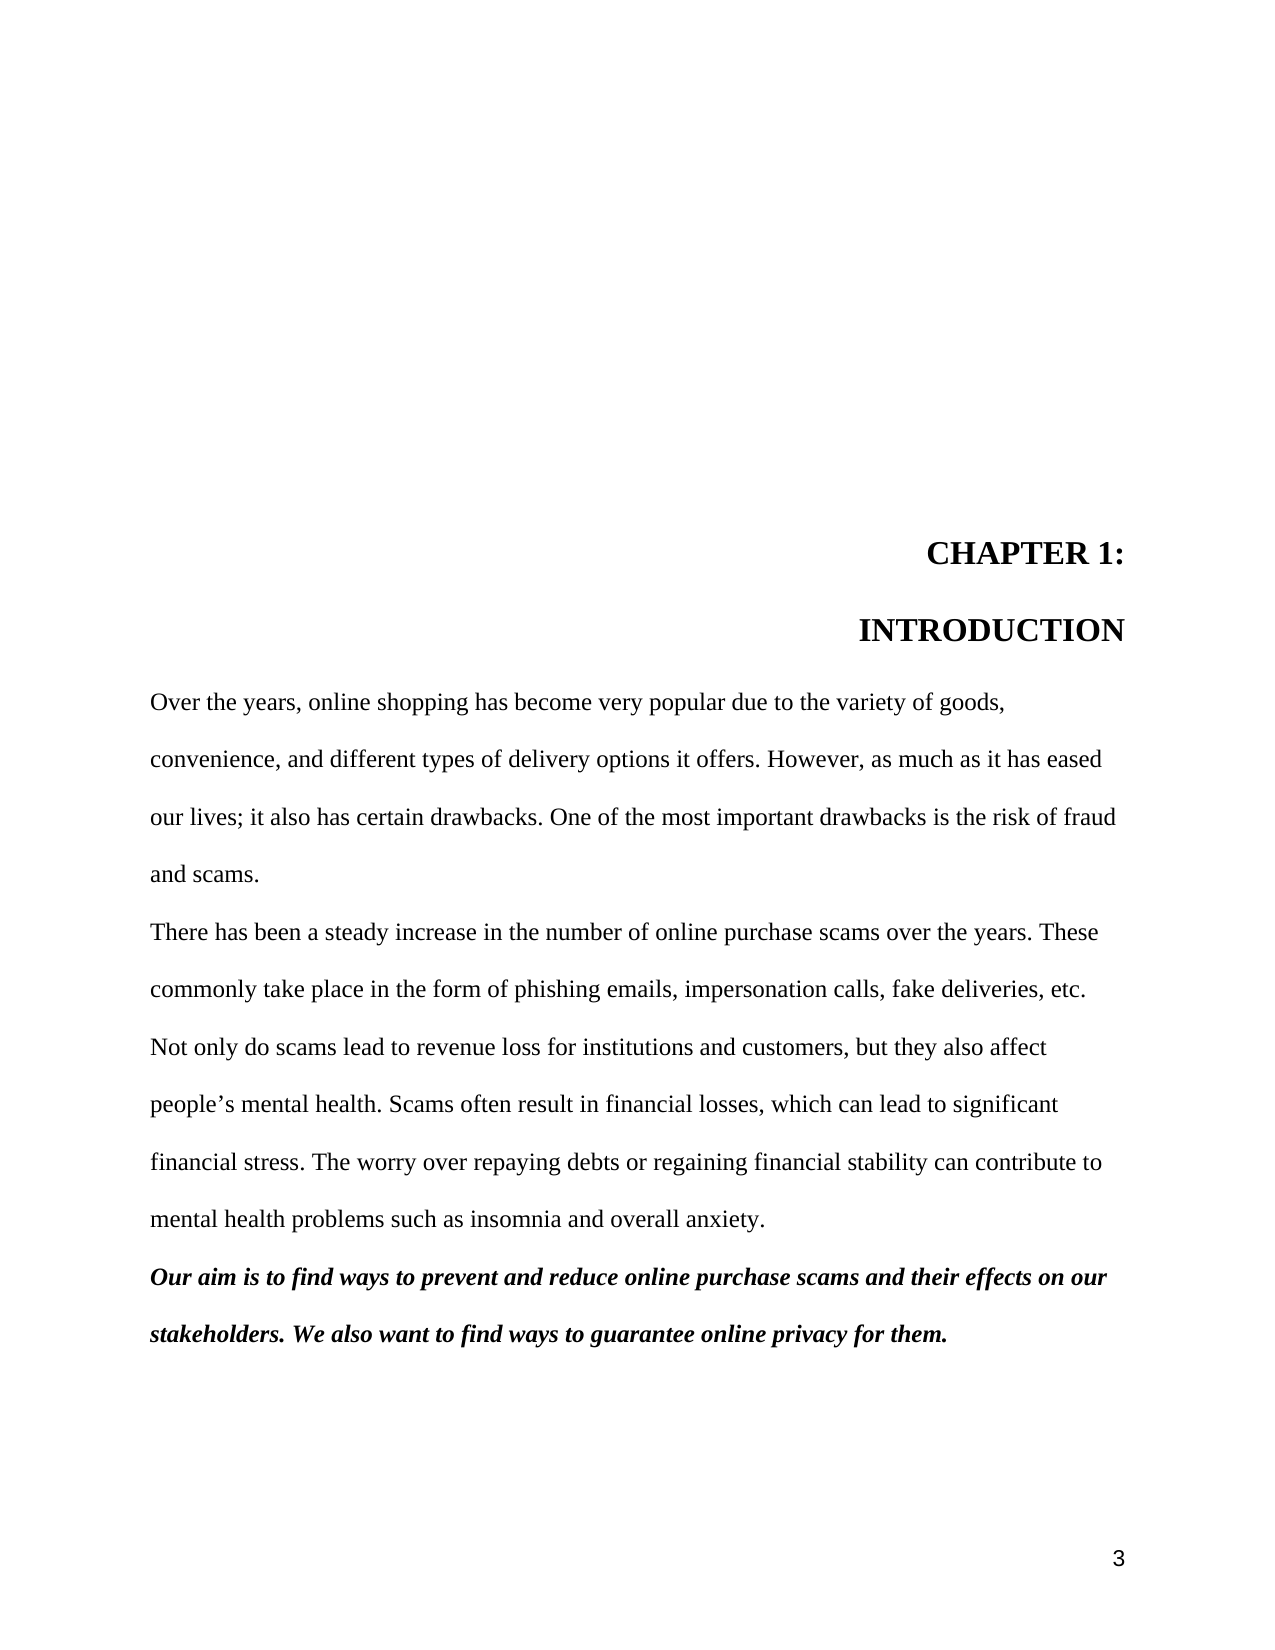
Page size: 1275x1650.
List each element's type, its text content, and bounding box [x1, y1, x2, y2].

subtitle INTRODUCTION [150, 610, 1125, 648]
text Our aim is to find ways to prevent and reduce online purchase scams and their effects on our stakeholders. We also want to find ways to guarantee online privacy for them. [150, 1262, 1125, 1348]
text There has been a steady increase in the number of online purchase scams over the years. These commonly take place in the form of phishing emails, impersonation calls, fake deliveries, etc. Not only do scams lead to revenue loss for institutions and customers, but they also affect people’s mental health. Scams often result in financial losses, which can lead to significant financial stress. The worry over repaying debts or regaining financial stability can contribute to mental health problems such as insomnia and overall anxiety. [150, 917, 1125, 1233]
text Over the years, online shopping has become very popular due to the variety of goods, convenience, and different types of delivery options it offers. However, as much as it has eased our lives; it also has certain drawbacks. One of the most important drawbacks is the risk of fraud and scams. [150, 687, 1125, 888]
subtitle CHAPTER 1: [150, 533, 1125, 572]
